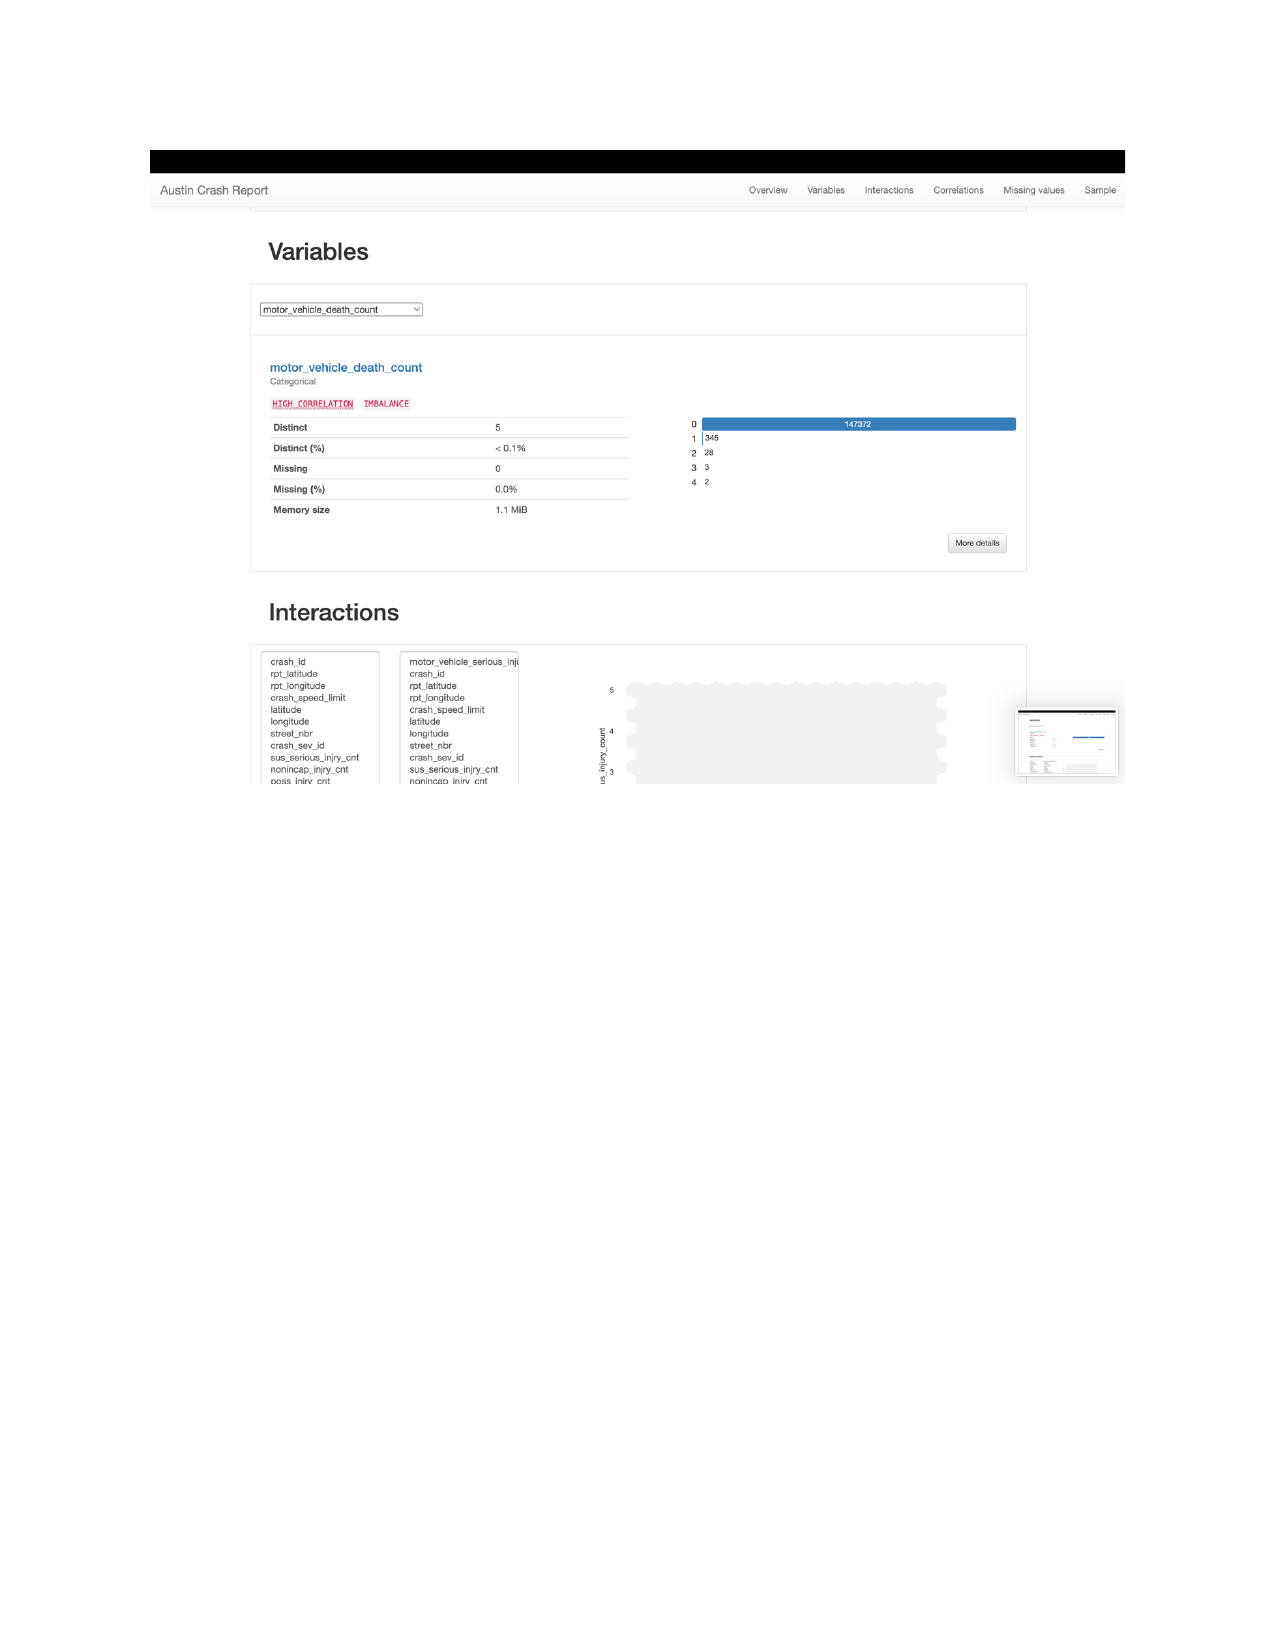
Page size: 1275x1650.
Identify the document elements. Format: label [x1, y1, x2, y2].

picture [150, 150, 1125, 784]
